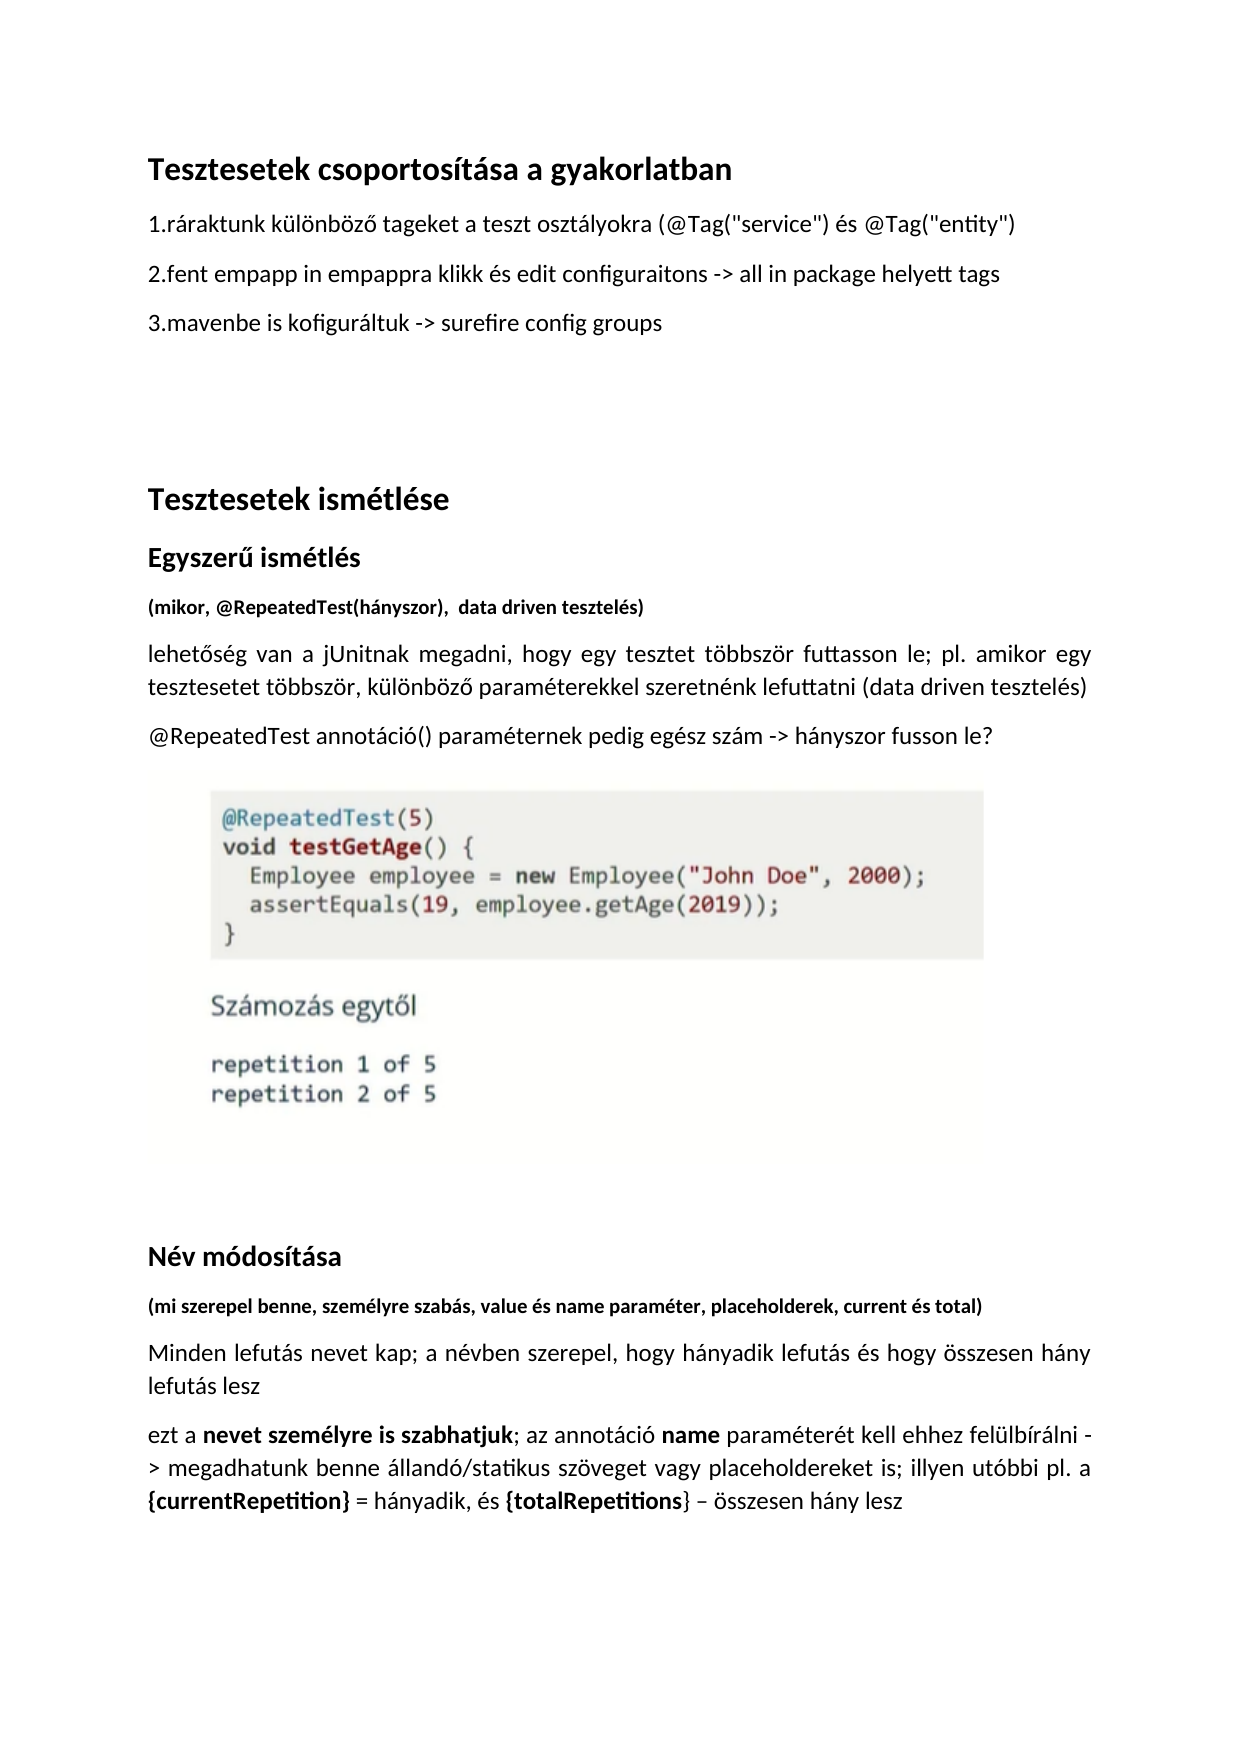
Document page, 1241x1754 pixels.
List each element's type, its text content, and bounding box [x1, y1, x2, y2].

text Minden lefutás nevet kap; a névben szerepel, hogy hányadik lefutás és hogy összesen hány lefutás lesz [148, 1337, 1093, 1400]
text Név módosítása [148, 1238, 1093, 1273]
text ezt a nevet személyre is szabhatjuk; az annotáció name paraméterét kell ehhez felülbírálni -> megadhatunk benne állandó/statikus szöveget vagy placeholdereket is; illyen utóbbi pl. a {currentRepetition} = hányadik, és {totalRepetitions} – összesen hány lesz [148, 1419, 1093, 1516]
text lehetőség van a jUnitnak megadni, hogy egy tesztet többször futtasson le; pl. amikor egy tesztesetet többször, különböző paraméterekkel szeretnénk lefuttatni (data driven tesztelés) [148, 638, 1093, 701]
text 3.mavenbe is kofiguráltuk -> surefire config groups [148, 307, 1093, 338]
text Tesztesetek csoportosítása a gyakorlatban [148, 148, 1093, 188]
text Egyszerű ismétlés [148, 539, 1093, 574]
text Tesztesetek ismétlése [148, 478, 1093, 519]
picture [147, 770, 984, 1164]
text (mikor, @RepeatedTest(hányszor), data driven tesztelés) [148, 594, 1093, 619]
text @RepeatedTest annotáció() paraméternek pedig egész szám -> hányszor fusson le? [148, 721, 1093, 751]
text 1.ráraktunk különböző tageket a teszt osztályokra (@Tag("service") és @Tag("entity") [148, 208, 1093, 239]
text 2.fent empapp in empappra klikk és edit configuraitons -> all in package helyett tags [148, 258, 1093, 288]
text (mi szerepel benne, személyre szabás, value és name paraméter, placeholderek, current és total) [148, 1293, 1093, 1318]
